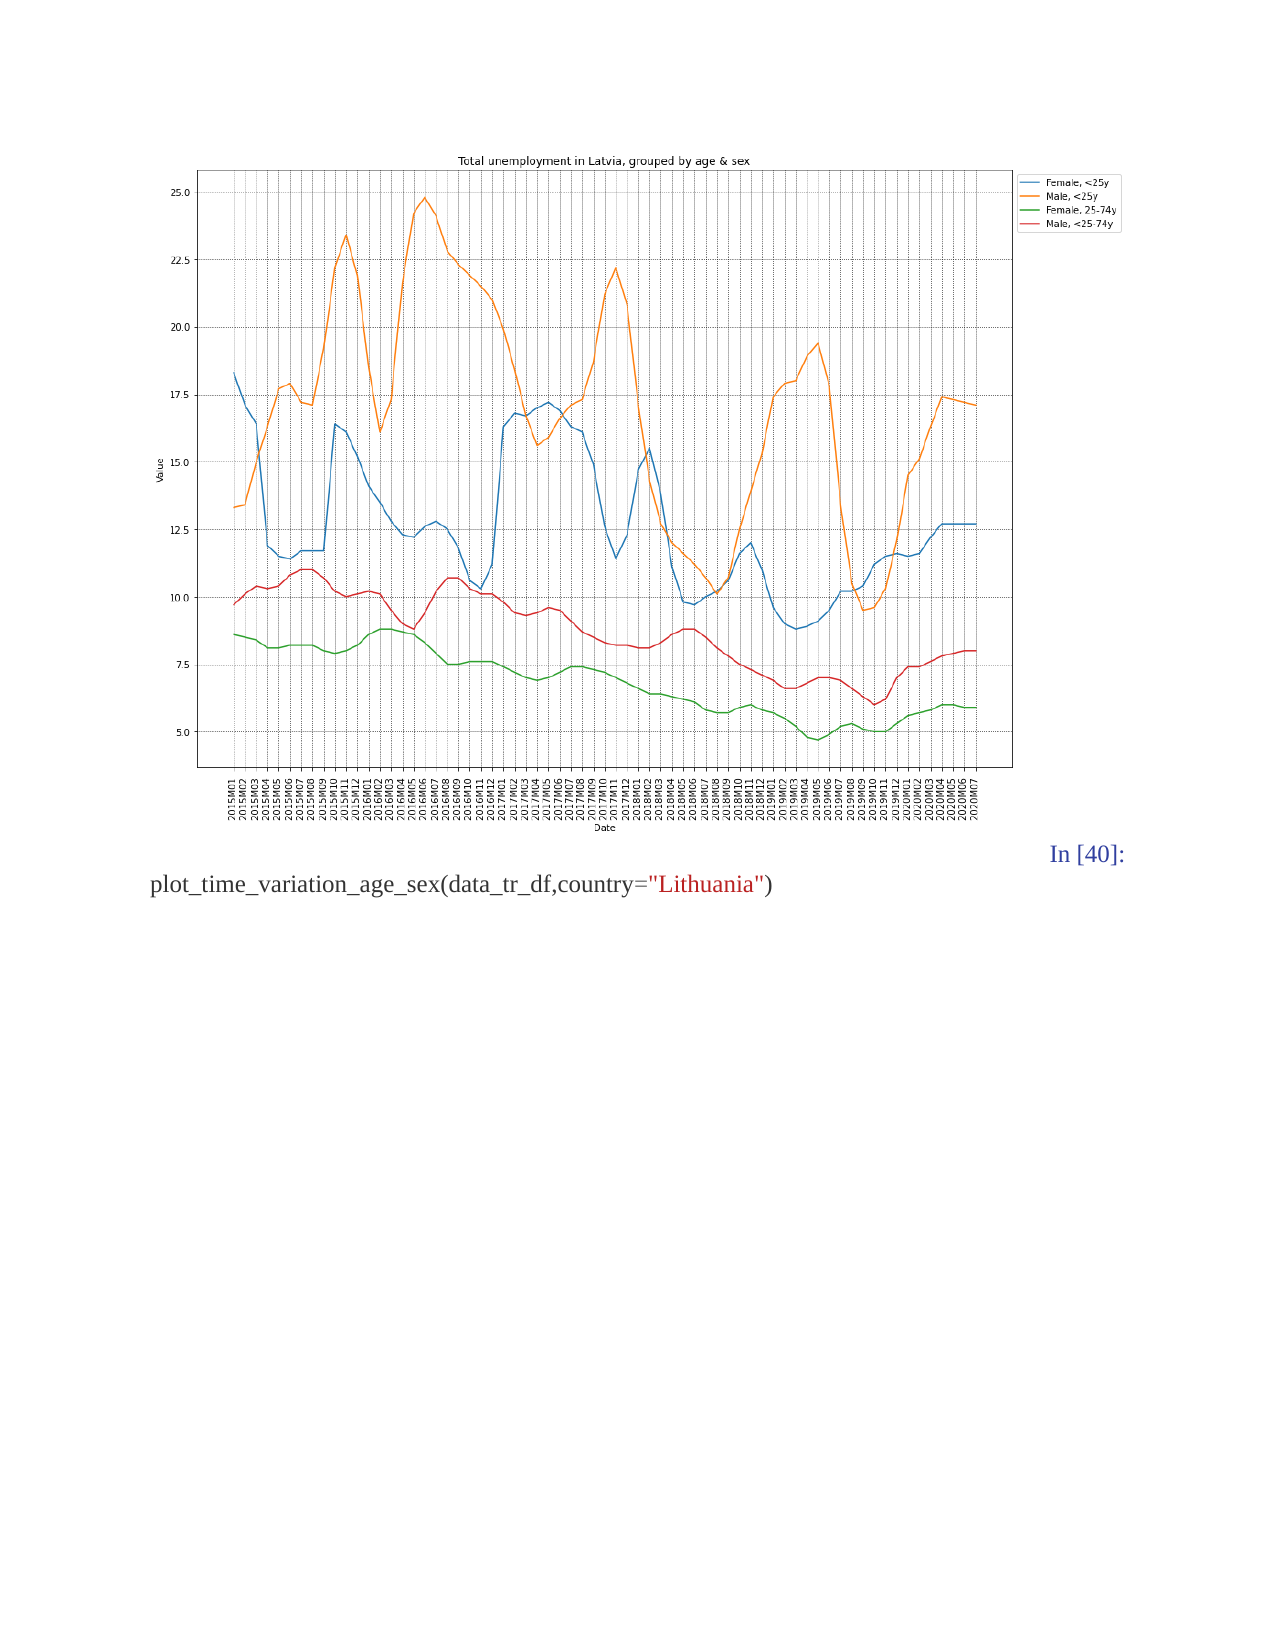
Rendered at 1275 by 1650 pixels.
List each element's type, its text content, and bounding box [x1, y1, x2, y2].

text In [40]: [150, 838, 1125, 868]
picture [150, 150, 1125, 838]
text plot_time_variation_age_sex(data_tr_df,country="Lithuania") [150, 868, 1125, 898]
